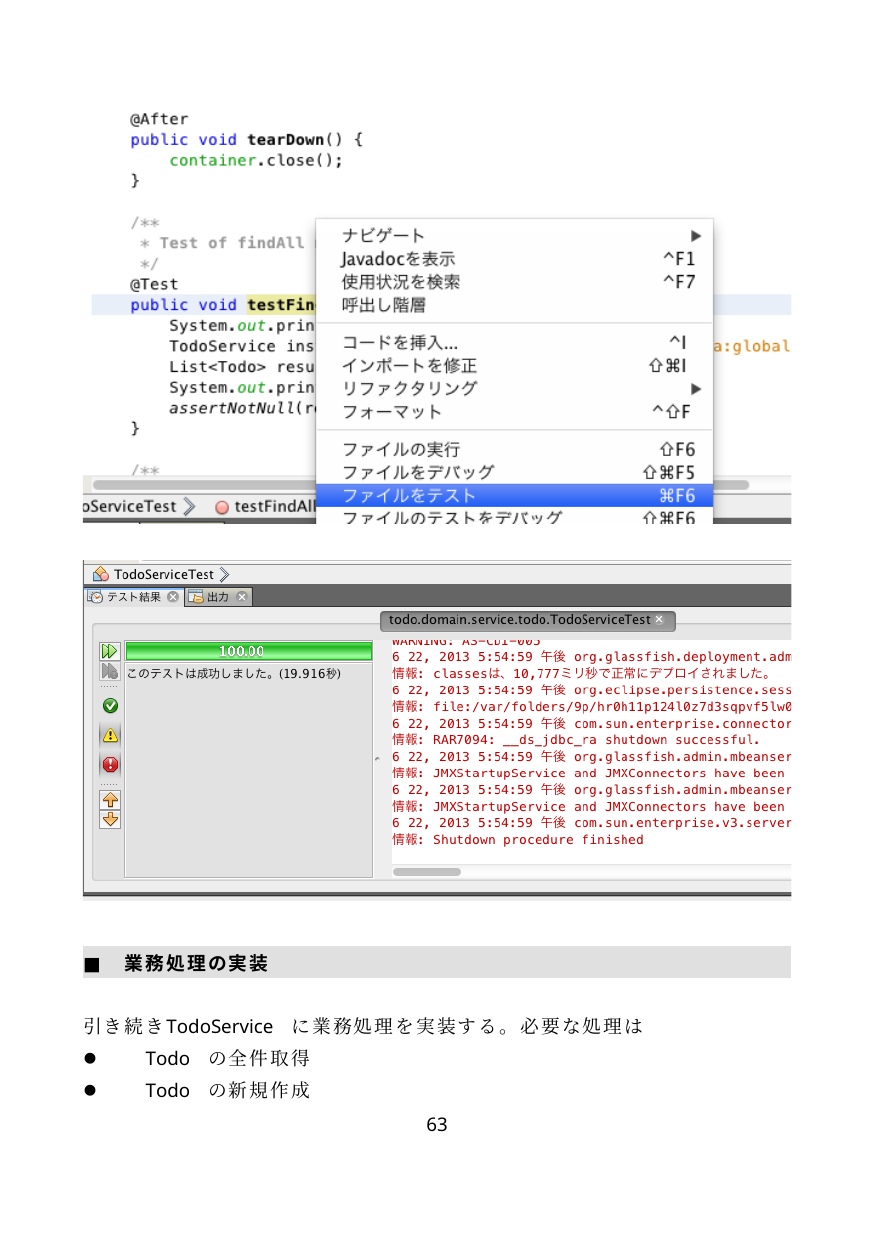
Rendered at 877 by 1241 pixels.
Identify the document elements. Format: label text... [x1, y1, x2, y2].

subtitle 業務処理の実装 [83, 946, 791, 978]
list Todoの全件取得 [83, 1042, 791, 1074]
list Todoの新規作成 [83, 1074, 791, 1106]
picture [82, 560, 792, 901]
text 引き続きTodoServiceに業務処理を実装する。必要な処理は [83, 1010, 791, 1042]
picture [82, 111, 792, 524]
